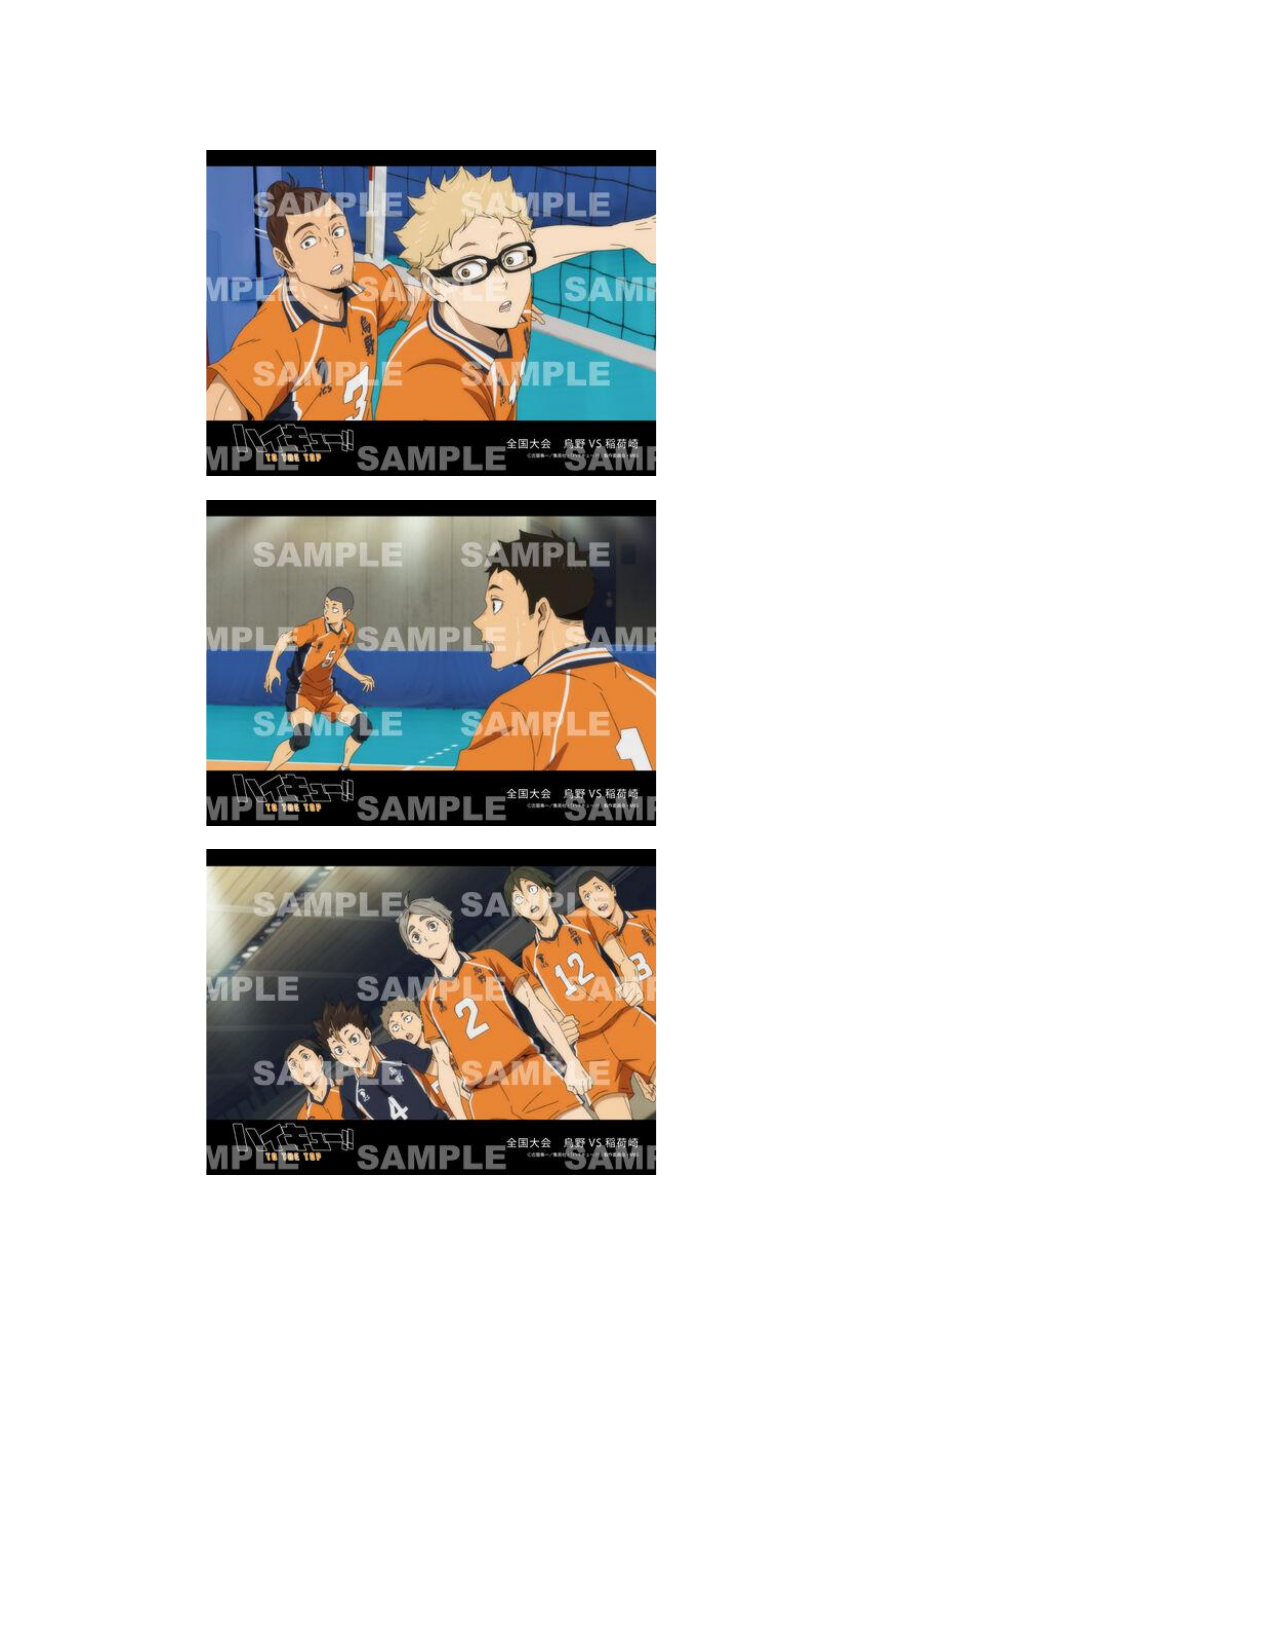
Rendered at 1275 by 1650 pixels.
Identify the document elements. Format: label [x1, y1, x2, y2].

picture [206, 849, 657, 1175]
picture [206, 150, 657, 476]
picture [206, 500, 657, 826]
